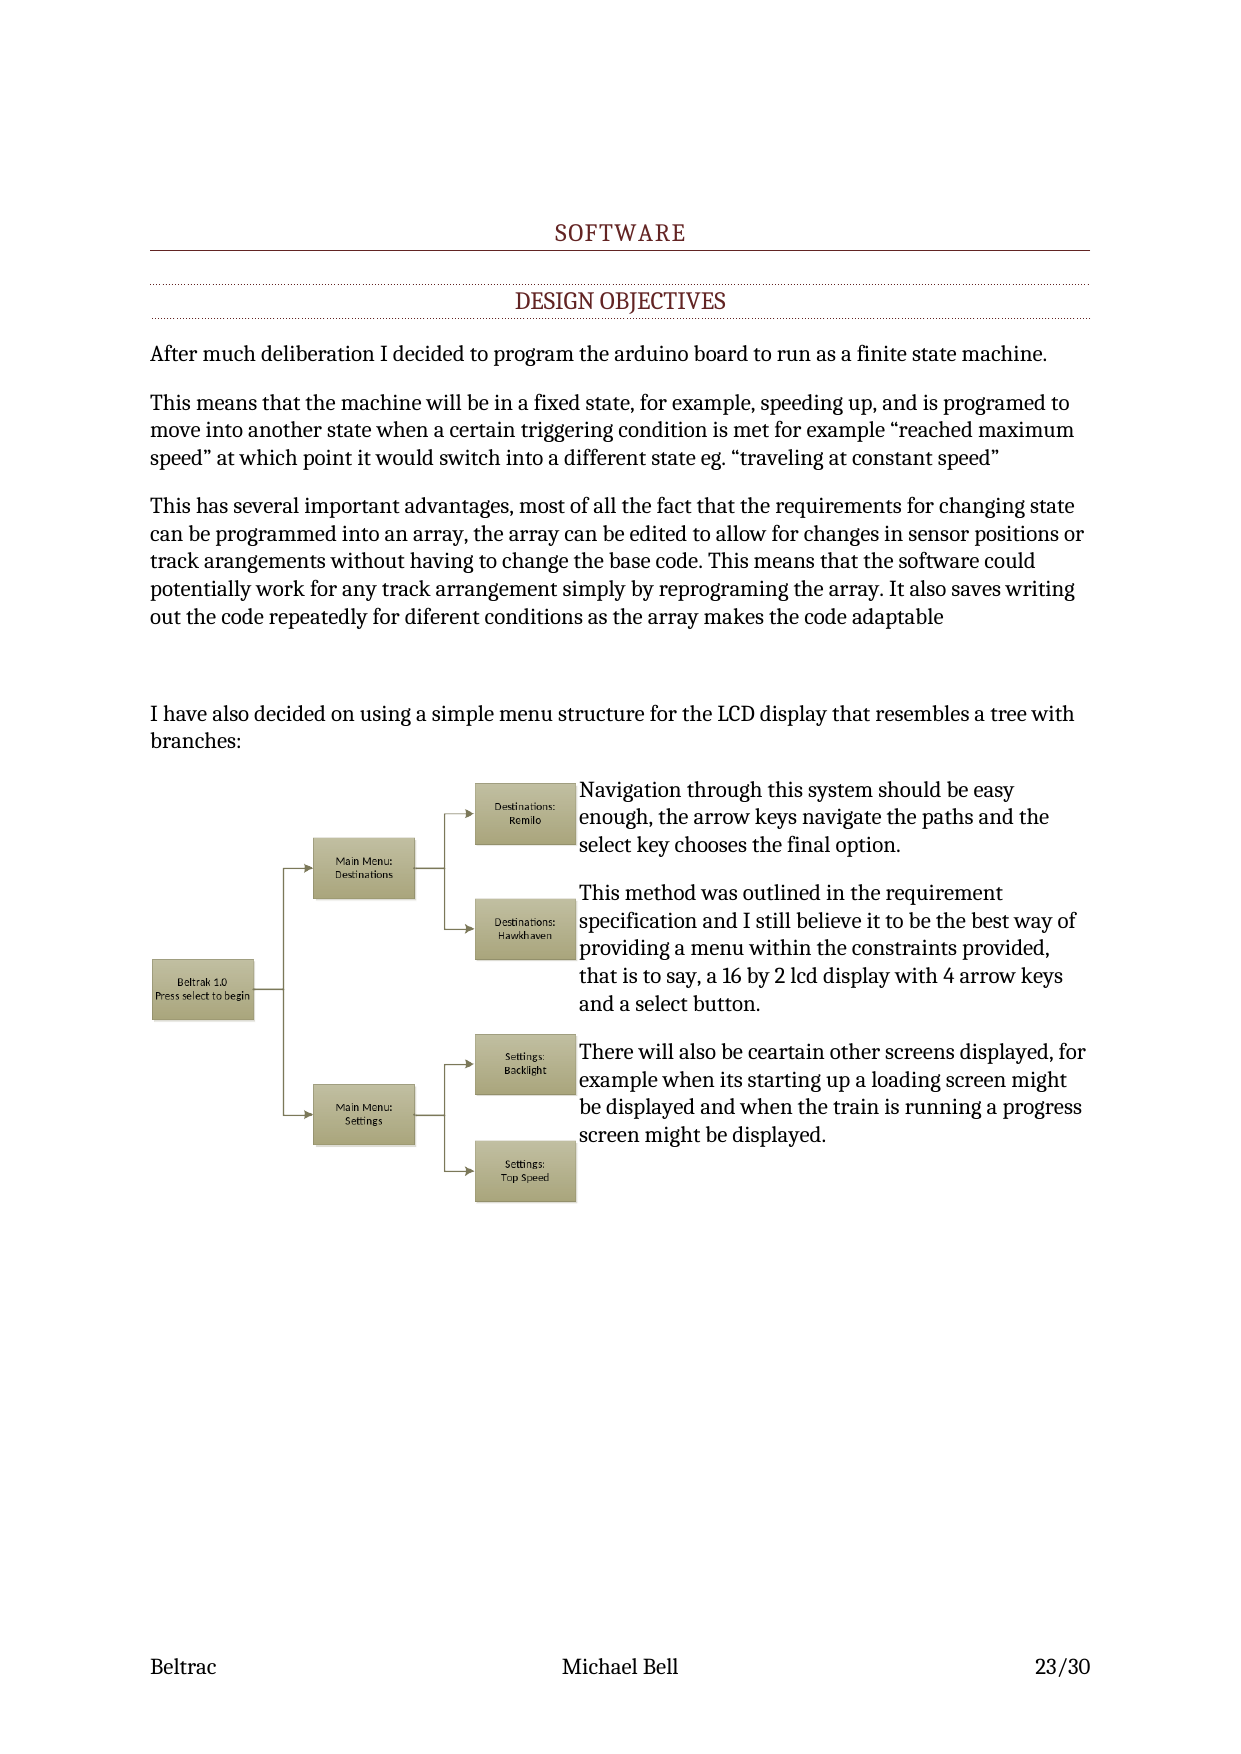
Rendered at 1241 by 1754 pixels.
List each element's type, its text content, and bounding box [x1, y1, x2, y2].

text There will also be ceartain other screens displayed, for example when its starting up a loading screen might be displayed and when the train is running a progress screen might be displayed. [579, 1039, 1090, 1148]
text This method was outlined in the requirement specification and I still believe it to be the best way of providing a menu within the constraints provided, that is to say, a 16 by 2 lcd display with 4 arrow keys and a select button. [579, 880, 1090, 1017]
text I have also decided on using a simple menu structure for the LCD display that resembles a tree with branches: [150, 700, 1090, 754]
text This has several important advantages, most of all the fact that the requirements for changing state can be programmed into an array, the array can be edited to allow for changes in sensor positions or track arangements without having to change the base code. This means that the software could potentially work for any track arrangement simply by reprograming the array. It also saves writing out the code repeatedly for diferent conditions as the array makes the code adaptable [150, 493, 1090, 630]
text This means that the machine will be in a fixed state, for example, speeding up, and is programed to move into another state when a certain triggering condition is met for example “reached maximum speed” at which point it would switch into a different state eg. “traveling at constant speed” [150, 389, 1090, 471]
text Navigation through this system should be easy enough, the arrow keys navigate the paths and the select key chooses the final option. [150, 776, 1090, 858]
subtitle Design Objectives [150, 284, 1090, 319]
subtitle Software [150, 219, 1090, 250]
text After much deliberation I decided to program the arduino board to run as a finite state machine. [150, 341, 1090, 367]
